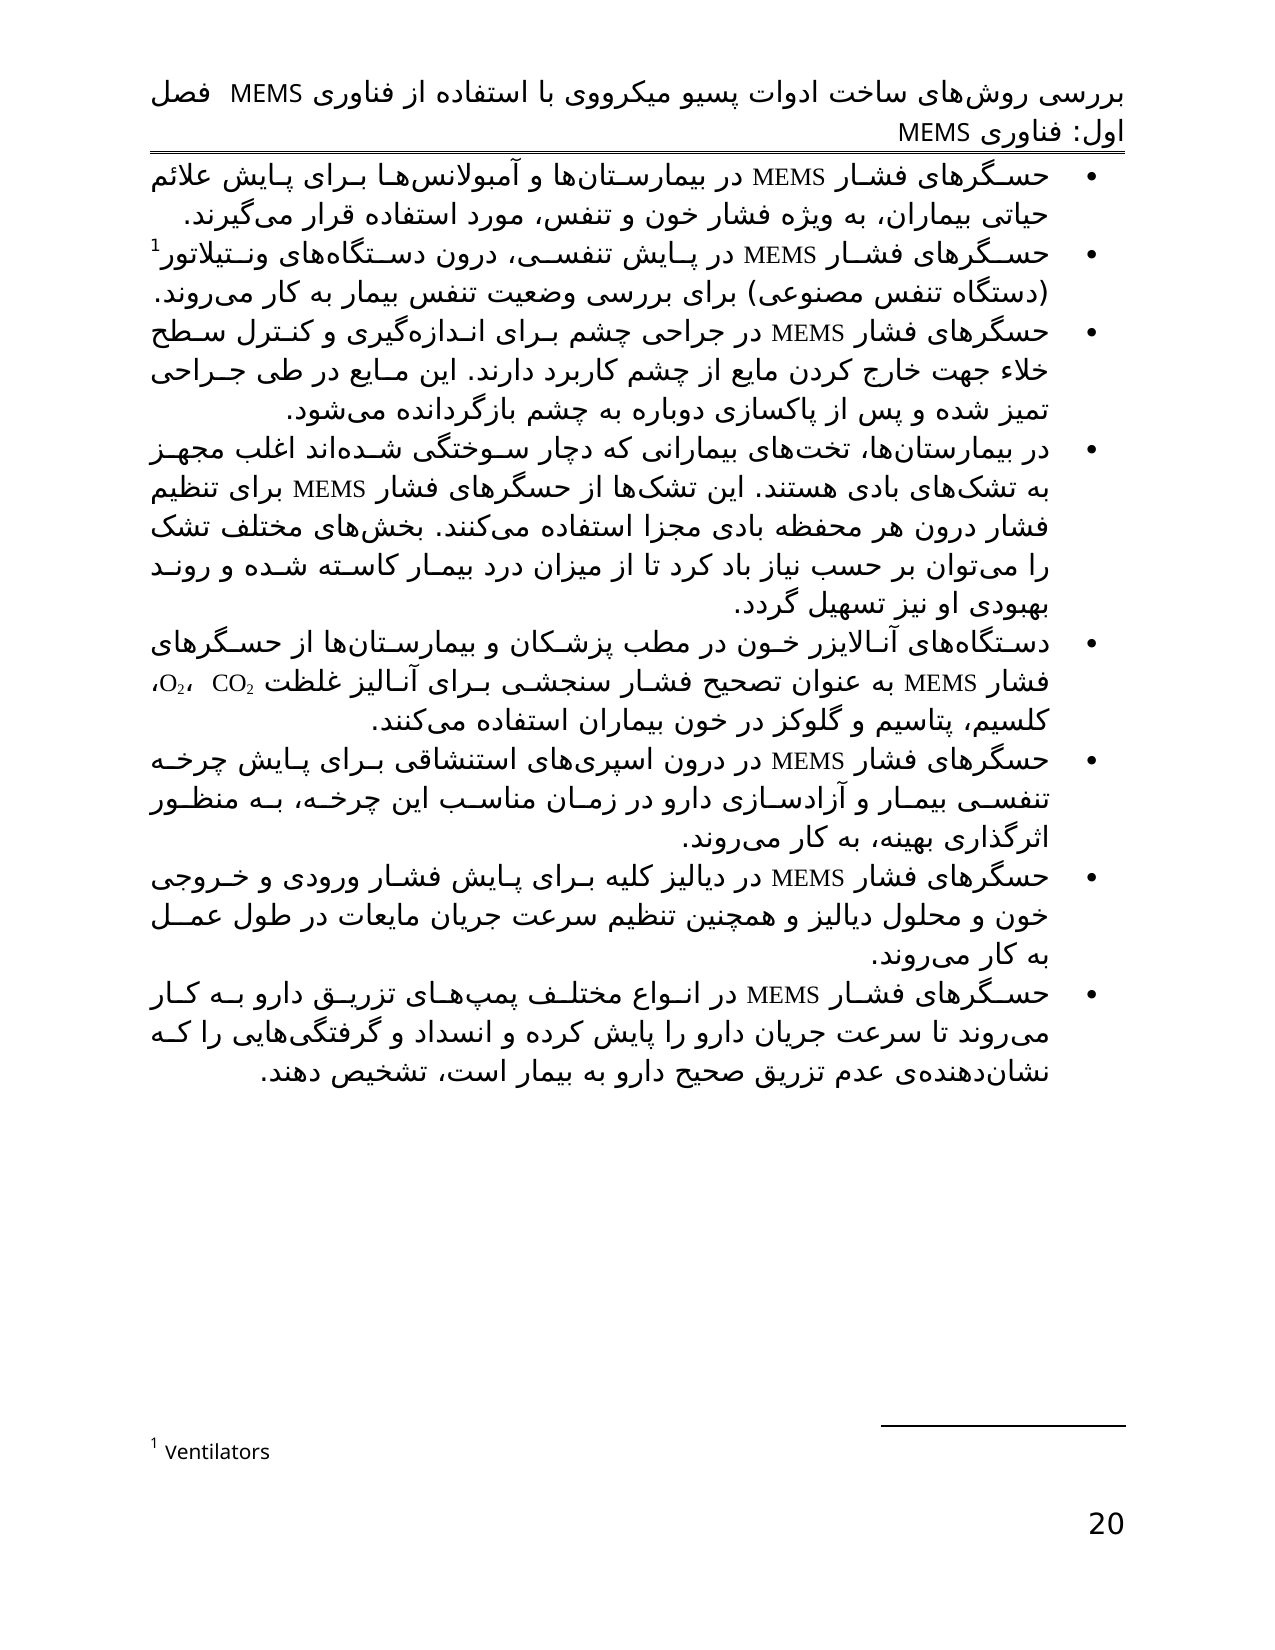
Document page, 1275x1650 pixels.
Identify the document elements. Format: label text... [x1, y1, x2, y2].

list حسگرهای فشار MEMS در انواع مختلف پمپ‌های تزریق دارو به کار می‌روند تا سرعت جریان دارو را پایش کرده و انسداد و گرفتگی‌هایی را که نشان‌دهنده‌ی عدم تزریق صحیح دارو به بیمار است، تشخیص دهند. [150, 976, 1087, 1088]
list در بیمارستان‌ها، تخت‌های بیمارانی که دچار سوختگی شده‌اند اغلب مجهز به تشک‌های بادی هستند. این تشک‌ها از حسگرهای فشار MEMS برای تنظیم فشار درون هر محفظه بادی مجزا استفاده می‌کنند. بخش‌های مختلف تشک را می‌توان بر حسب نیاز باد کرد تا از میزان درد بیمار کاسته شده و روند بهبودی او نیز تسهیل گردد. [150, 431, 1087, 621]
list دستگاه‌های آنالایزر خون در مطب پزشکان و بیمارستان‌ها از حسگرهای فشار MEMS به عنوان تصحیح فشار سنجشی برای آنالیز غلظت O2، CO2، کلسیم، پتاسیم و گلوکز در خون بیماران استفاده می‌کنند. [150, 626, 1087, 738]
list حسگرهای فشار MEMS در درون اسپری‌های استنشاقی برای پایش چرخه تنفسی بیمار و آزادسازی دارو در زمان مناسب این چرخه، به منظور اثرگذاری بهینه، به کار می‌روند. [150, 743, 1087, 854]
list حسگرهای فشار MEMS در بیمارستان‌ها و آمبولانس‌ها برای پایش علائم حیاتی بیماران، به ویژه فشار خون و تنفس، مورد استفاده قرار می‌گیرند. [150, 158, 1087, 231]
list حسگرهای فشار MEMS در پایش تنفسی، درون دستگاه‌های ونتیلاتور (دستگاه تنفس مصنوعی) برای بررسی وضعیت تنفس بیمار به کار می‌روند. [150, 236, 1087, 309]
list حسگرهای فشار MEMS در جراحی چشم برای اندازه‌گیری و کنترل سطح خلاء جهت خارج کردن مایع از چشم کاربرد دارند. این مایع در طی جراحی تمیز شده و پس از پاکسازی دوباره به چشم بازگردانده می‌شود. [150, 314, 1087, 426]
list حسگرهای فشار MEMS در دیالیز کلیه برای پایش فشار ورودی و خروجی خون و محلول دیالیز و همچنین تنظیم سرعت جریان مایعات در طول عمل به کار می‌روند. [150, 859, 1087, 971]
